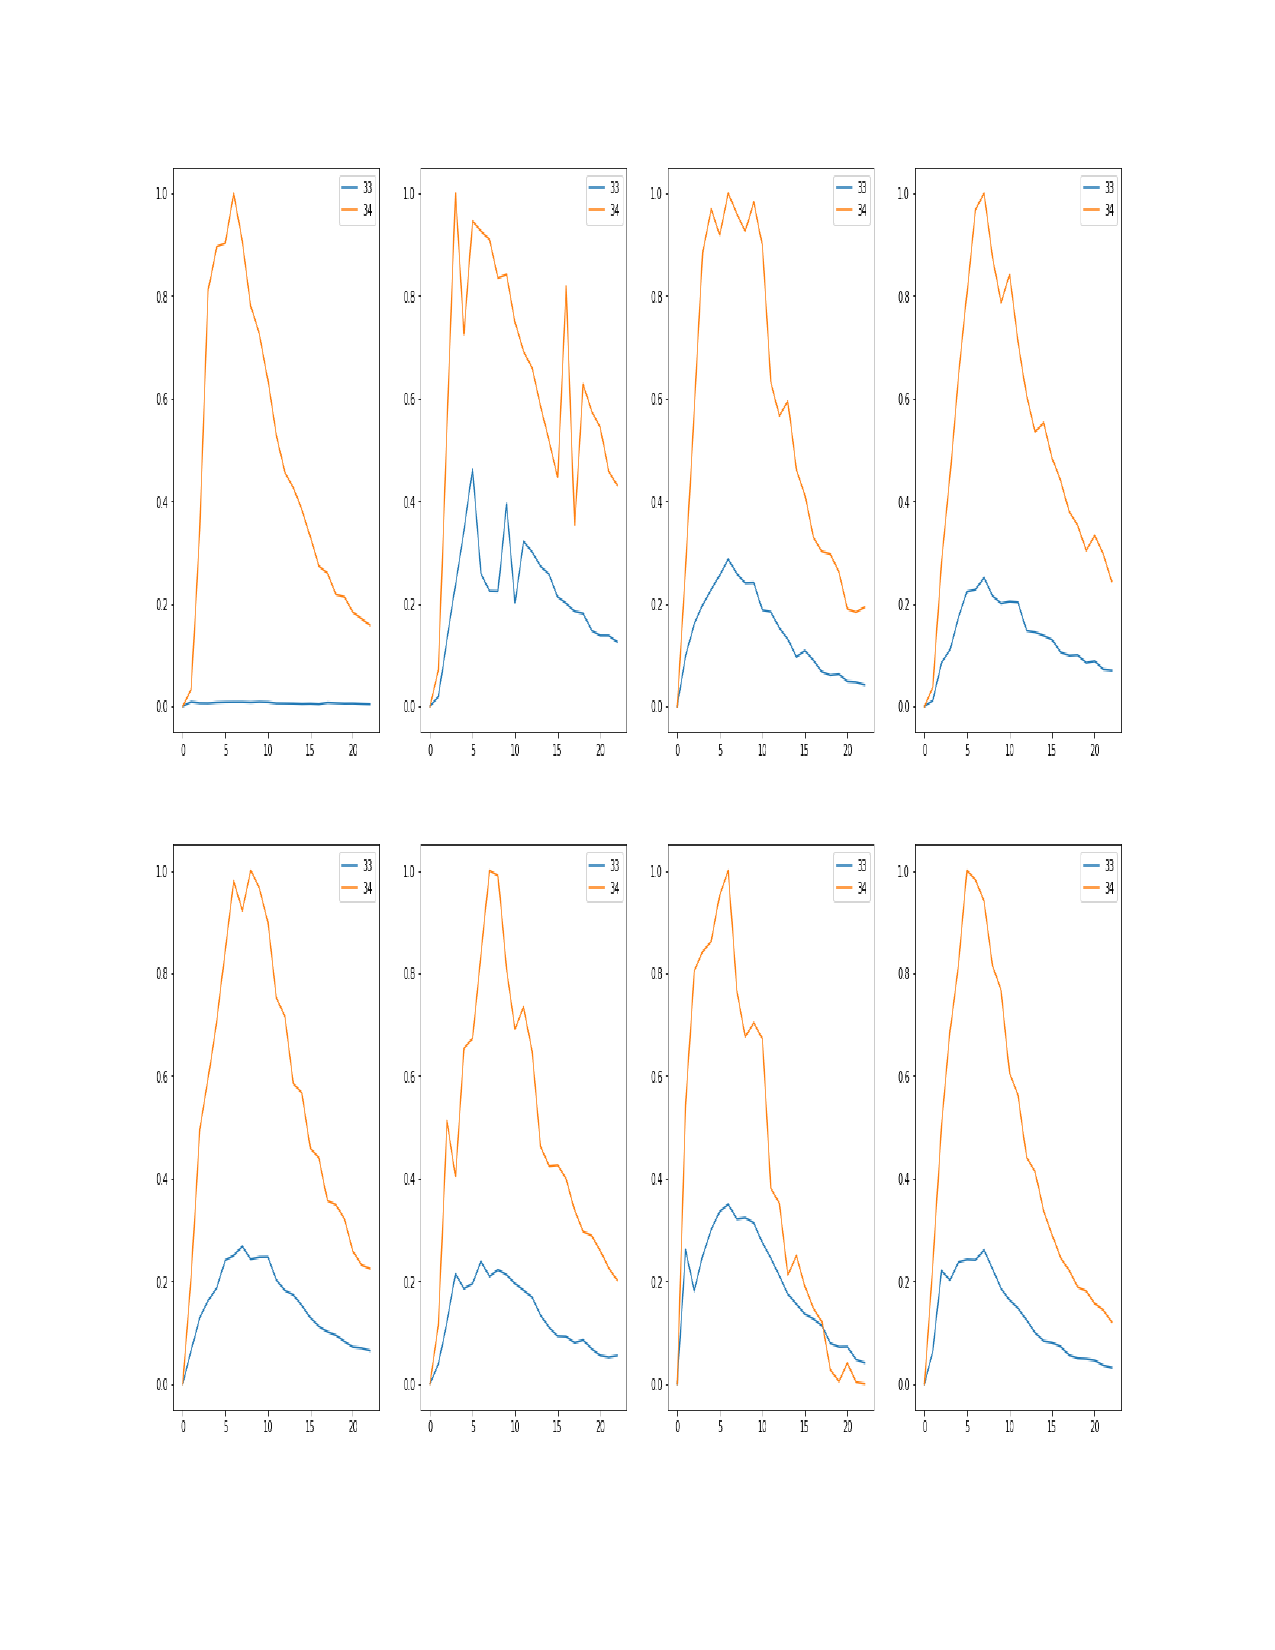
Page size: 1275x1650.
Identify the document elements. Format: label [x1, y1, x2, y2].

picture [150, 158, 1125, 1446]
